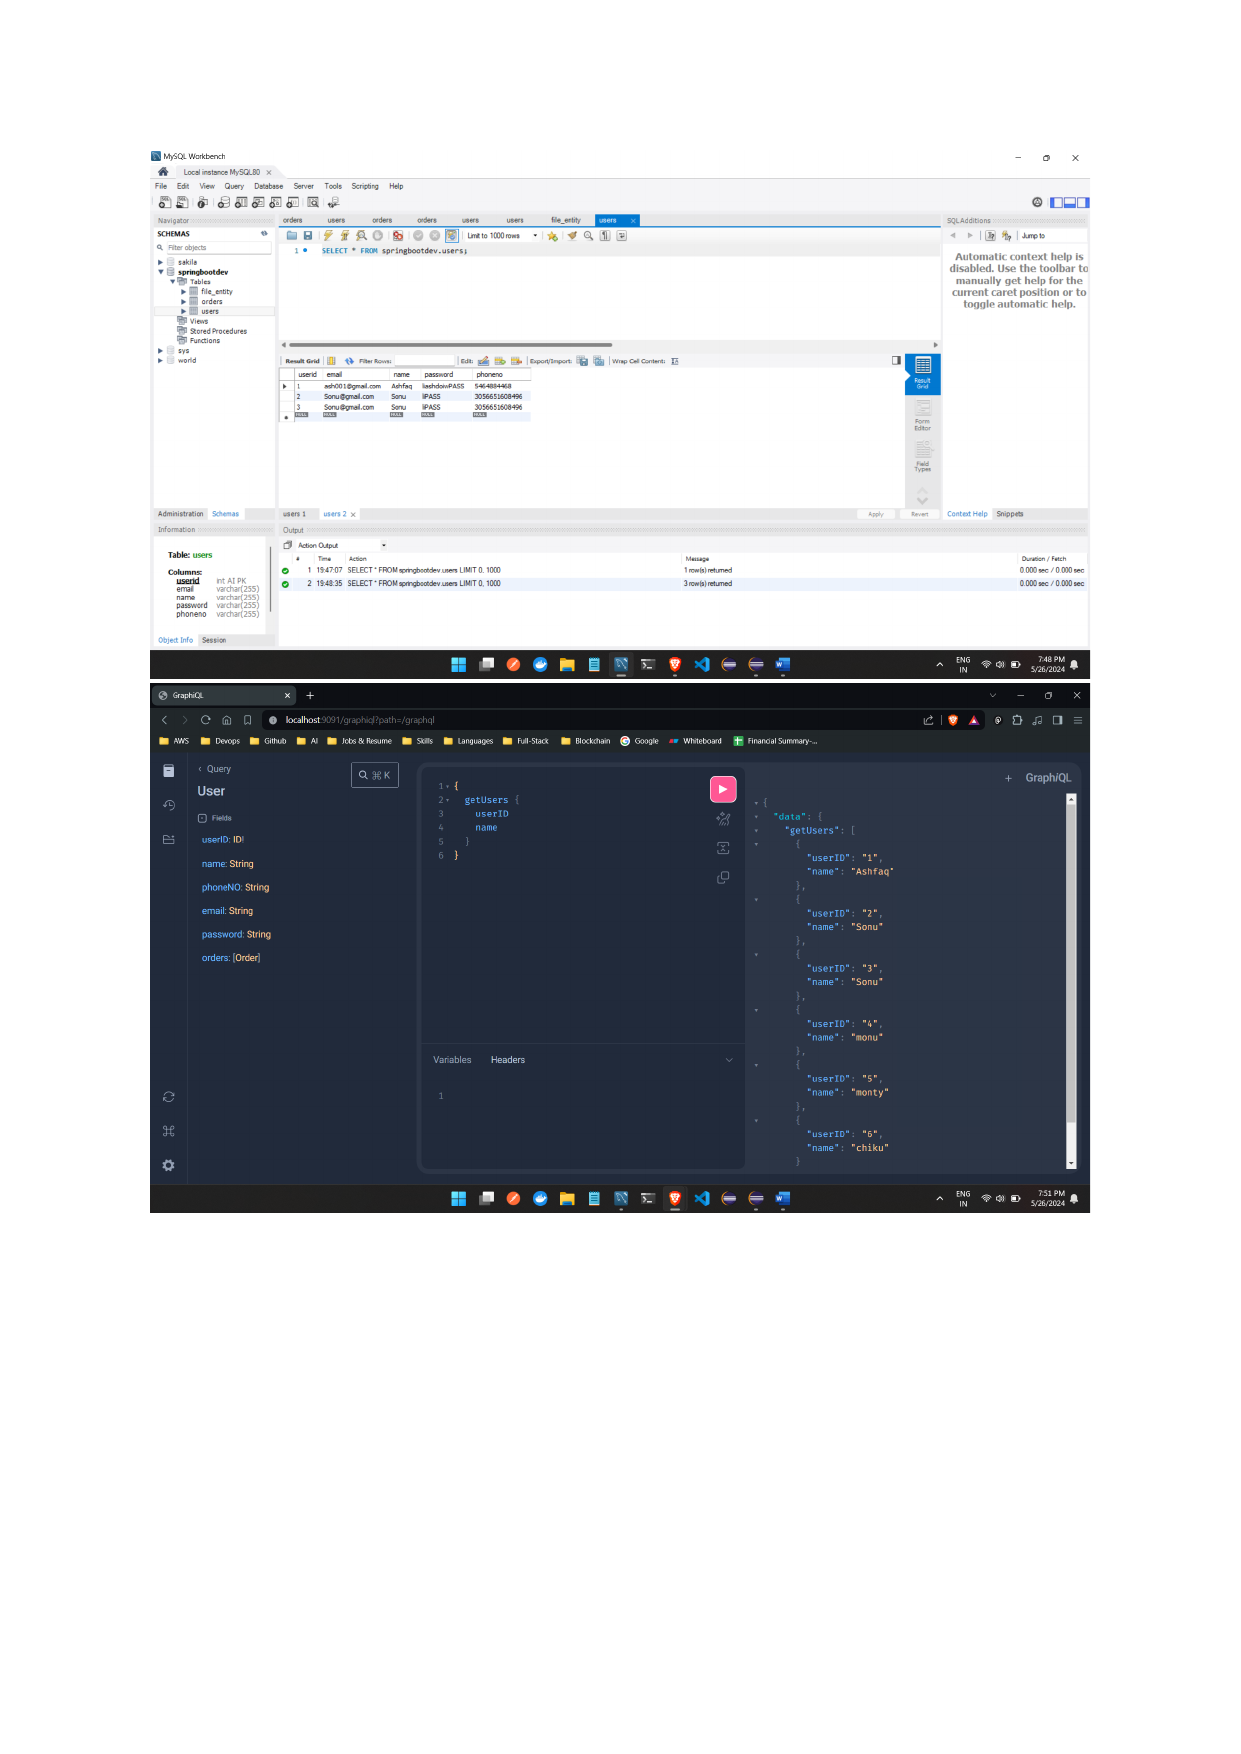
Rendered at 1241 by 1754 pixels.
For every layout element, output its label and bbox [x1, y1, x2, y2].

picture [150, 683, 1091, 1213]
picture [150, 150, 1091, 679]
